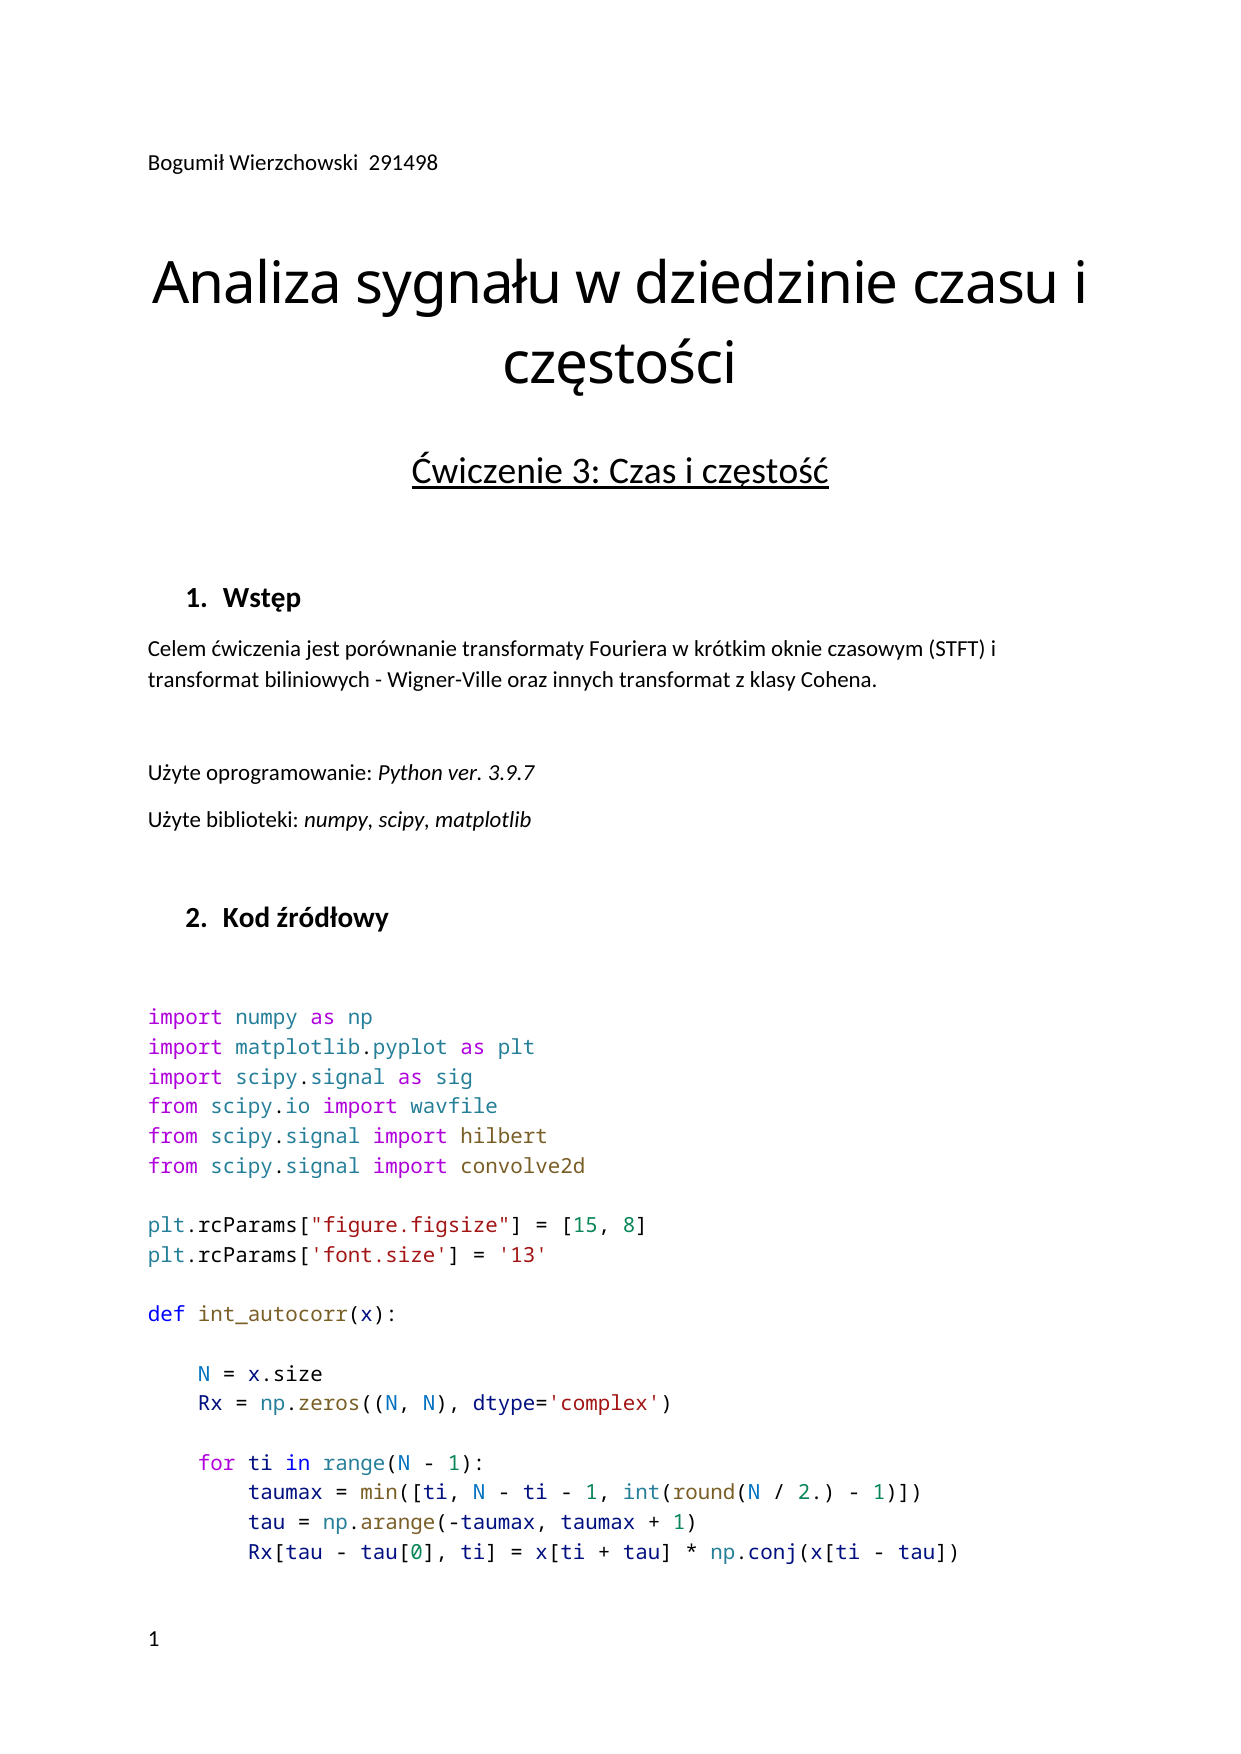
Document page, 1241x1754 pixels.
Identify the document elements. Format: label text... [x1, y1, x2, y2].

list Wstęp [185, 579, 1093, 615]
text Rx = np.zeros((N, N), dtype='complex') [148, 1387, 1093, 1417]
title Analiza sygnału w dziedzinie czasu i częstości [148, 241, 1093, 400]
text plt.rcParams["figure.figsize"] = [15, 8] [148, 1209, 1093, 1239]
text N = x.size [148, 1357, 1093, 1387]
text import numpy as np [148, 1001, 1093, 1031]
text from scipy.signal import convolve2d [148, 1149, 1093, 1179]
text Rx[tau - tau[0], ti] = x[ti + tau] * np.conj(x[ti - tau]) [148, 1536, 1093, 1565]
text plt.rcParams['font.size'] = '13' [148, 1239, 1093, 1268]
text import matplotlib.pyplot as plt [148, 1031, 1093, 1061]
text import scipy.signal as sig [148, 1061, 1093, 1090]
text from scipy.io import wavfile [148, 1090, 1093, 1120]
text Użyte biblioteki: numpy, scipy, matplotlib [148, 805, 1093, 833]
text Celem ćwiczenia jest porównanie transformaty Fouriera w krótkim oknie czasowym (STFT) i transformat biliniowych - Wigner-Ville oraz innych transformat z klasy Cohena. [148, 634, 1093, 693]
text Ćwiczenie 3: Czas i częstość [148, 447, 1093, 493]
text def int_autocorr(x): [148, 1298, 1093, 1328]
text for ti in range(N - 1): [148, 1446, 1093, 1476]
list Kod źródłowy [185, 899, 1093, 935]
text Użyte oprogramowanie: Python ver. 3.9.7 [148, 758, 1093, 787]
text taumax = min([ti, N - ti - 1, int(round(N / 2.) - 1)]) [148, 1476, 1093, 1506]
text Bogumił Wierzchowski 291498 [148, 148, 1093, 176]
text tau = np.arange(-taumax, taumax + 1) [148, 1506, 1093, 1536]
text from scipy.signal import hilbert [148, 1120, 1093, 1149]
